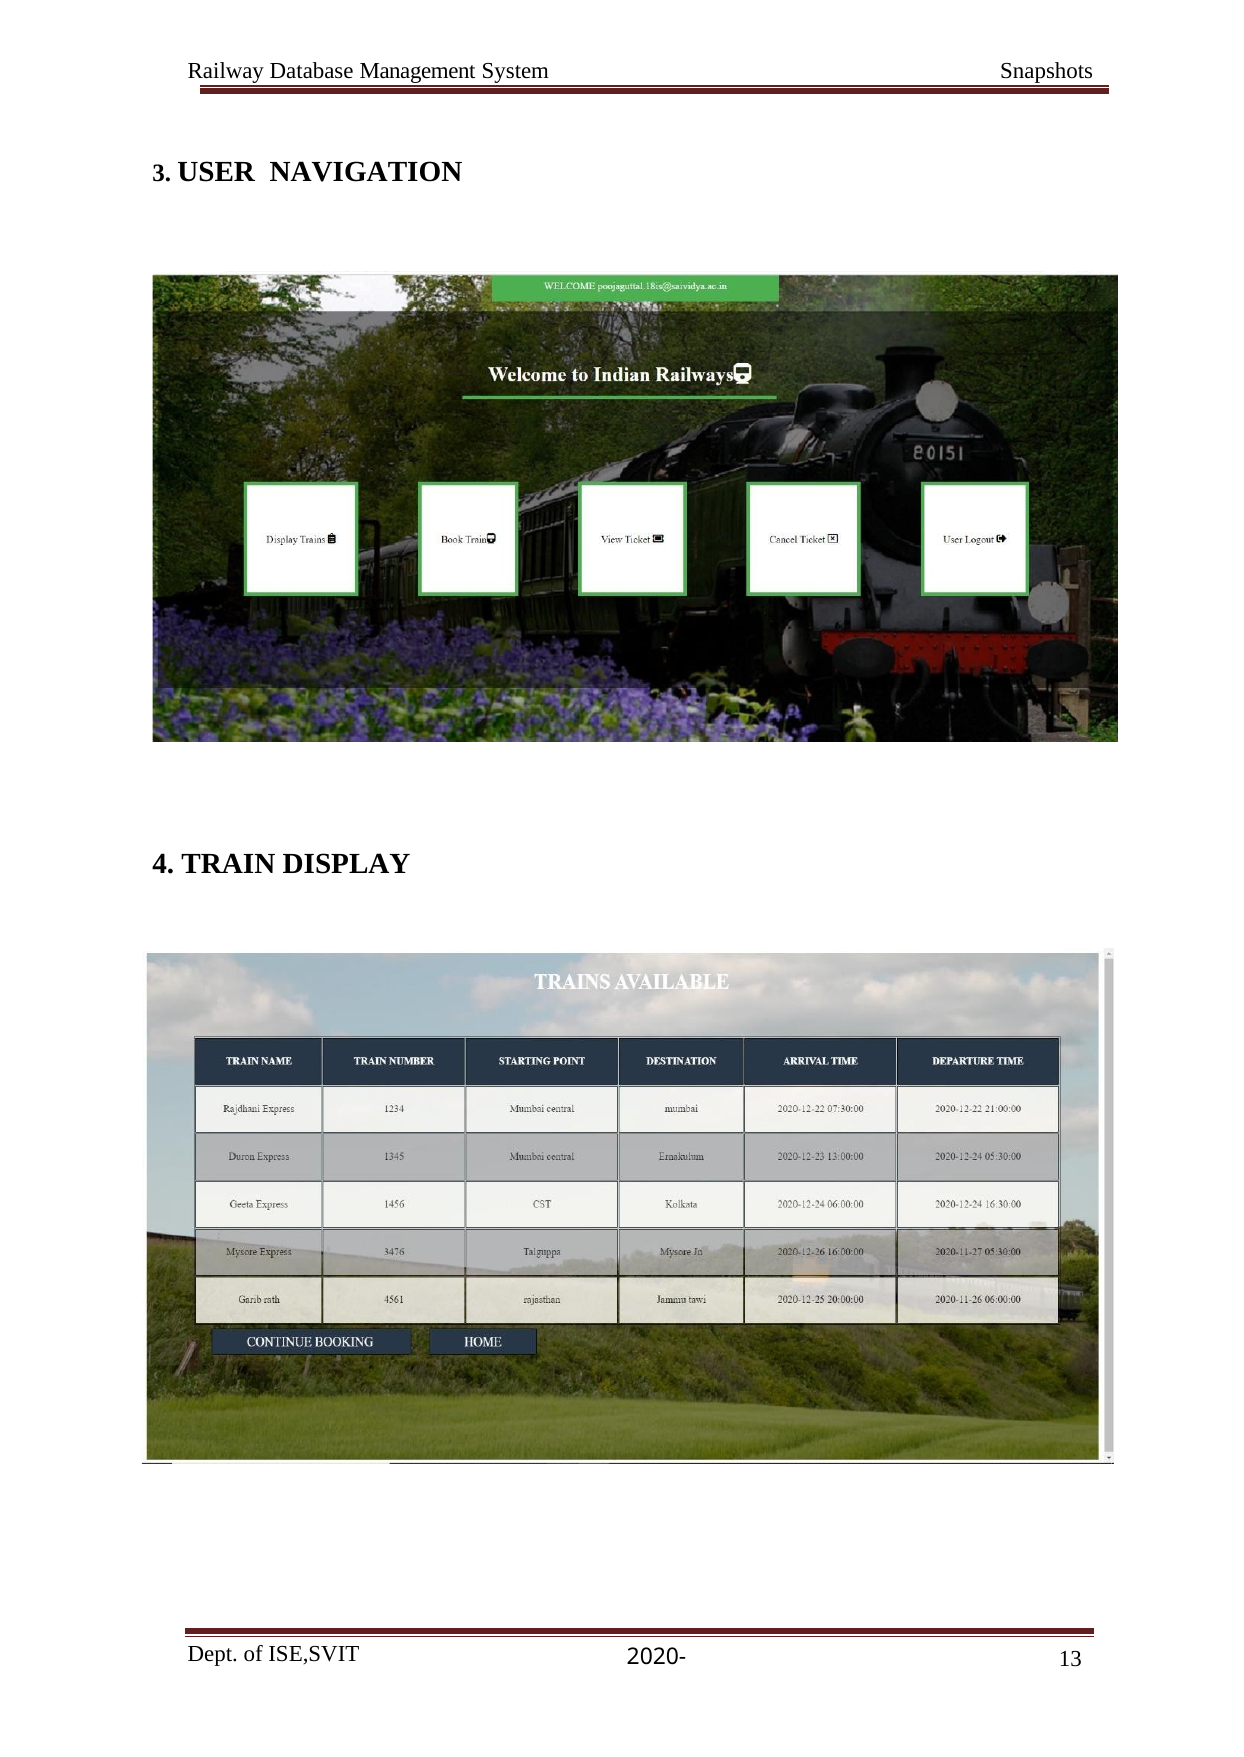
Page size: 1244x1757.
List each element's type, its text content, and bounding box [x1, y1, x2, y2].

text Railway Database Management System Snapshots [187, 57, 1158, 84]
picture [152, 271, 1118, 742]
subtitle 3. USER NAVIGATION [152, 154, 1158, 187]
picture [141, 948, 1114, 1464]
subtitle 4. TRAIN DISPLAY [152, 847, 1158, 880]
